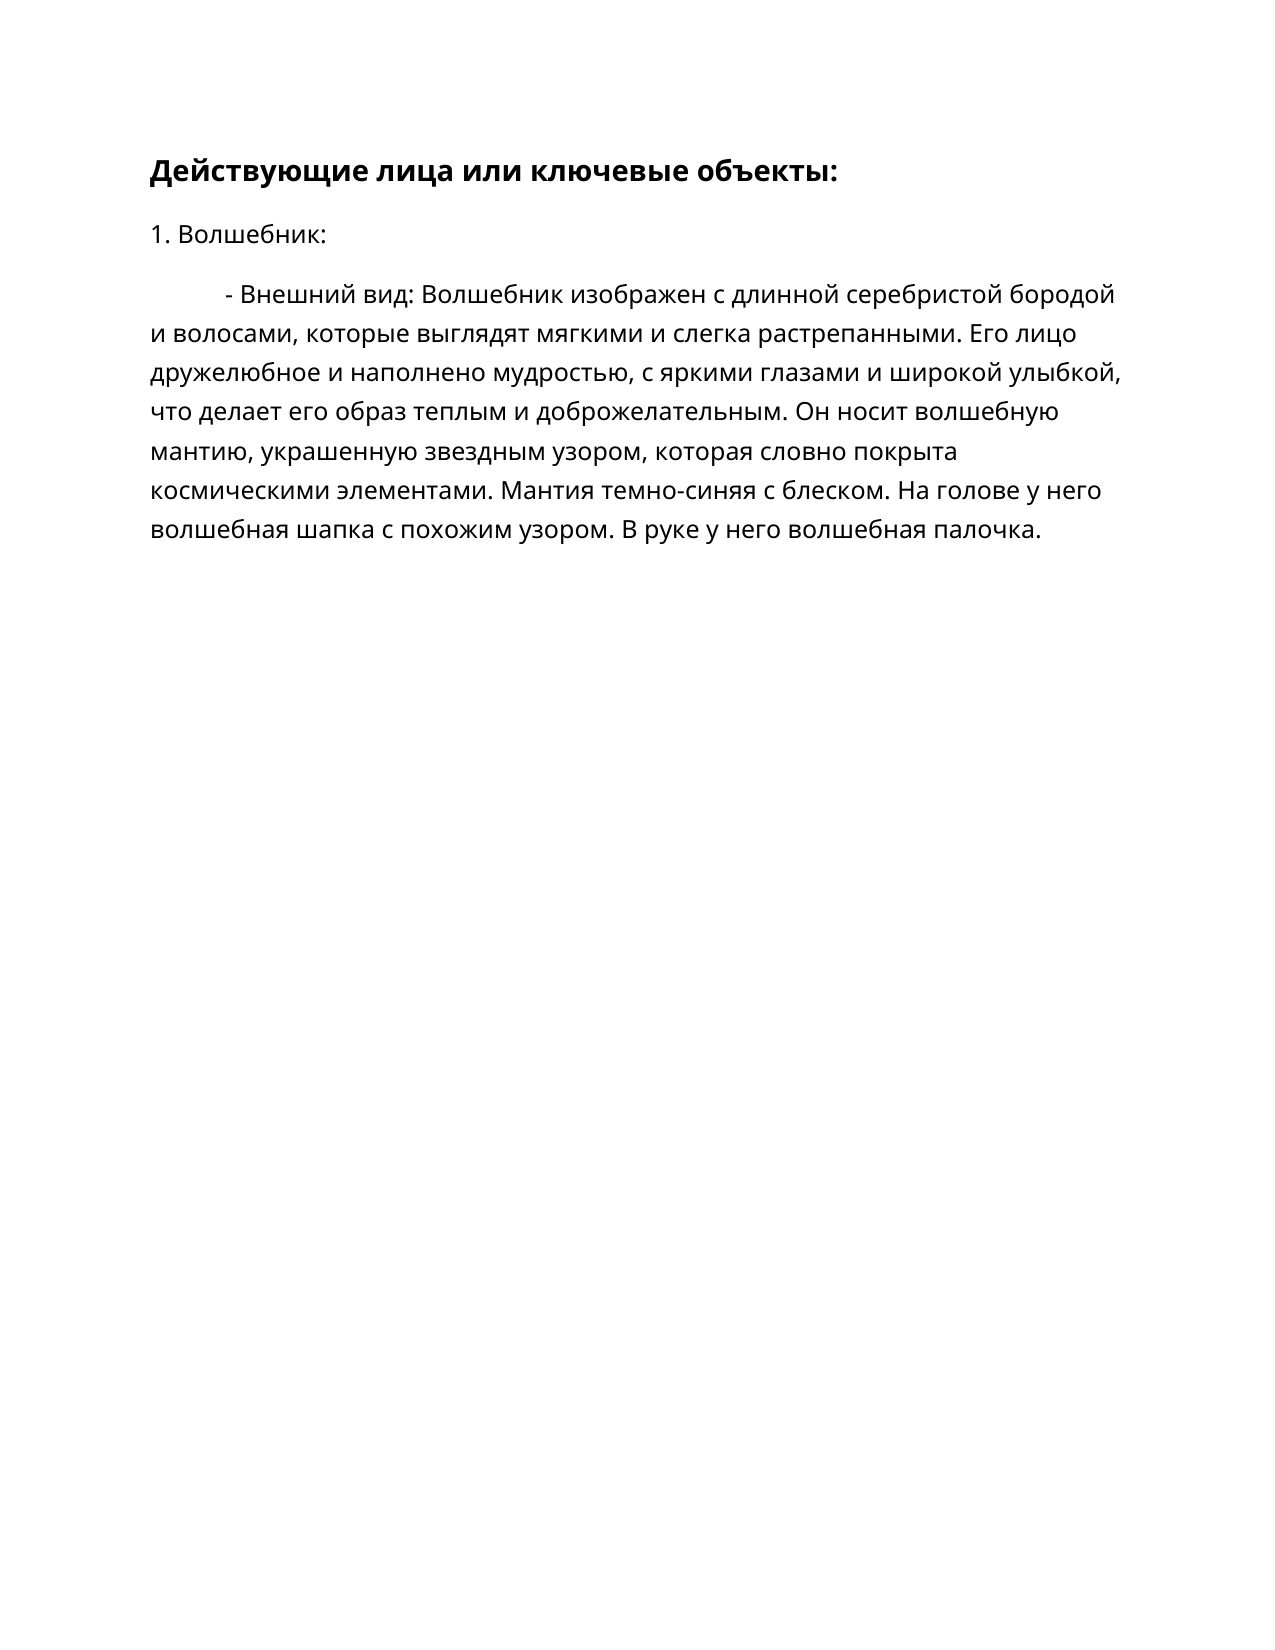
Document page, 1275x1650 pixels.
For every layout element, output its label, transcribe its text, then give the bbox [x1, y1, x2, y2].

text - Внешний вид: Волшебник изображен с длинной серебристой бородой и волосами, которые выглядят мягкими и слегка растрепанными. Его лицо дружелюбное и наполнено мудростью, с яркими глазами и широкой улыбкой, что делает его образ теплым и доброжелательным. Он носит волшебную мантию, украшенную звездным узором, которая словно покрыта космическими элементами. Мантия темно-синяя с блеском. На голове у него волшебная шапка с похожим узором. В руке у него волшебная палочка. [150, 276, 1125, 546]
text 1. Волшебник: [150, 216, 1125, 251]
text Действующие лица или ключевые объекты: [150, 150, 1125, 190]
